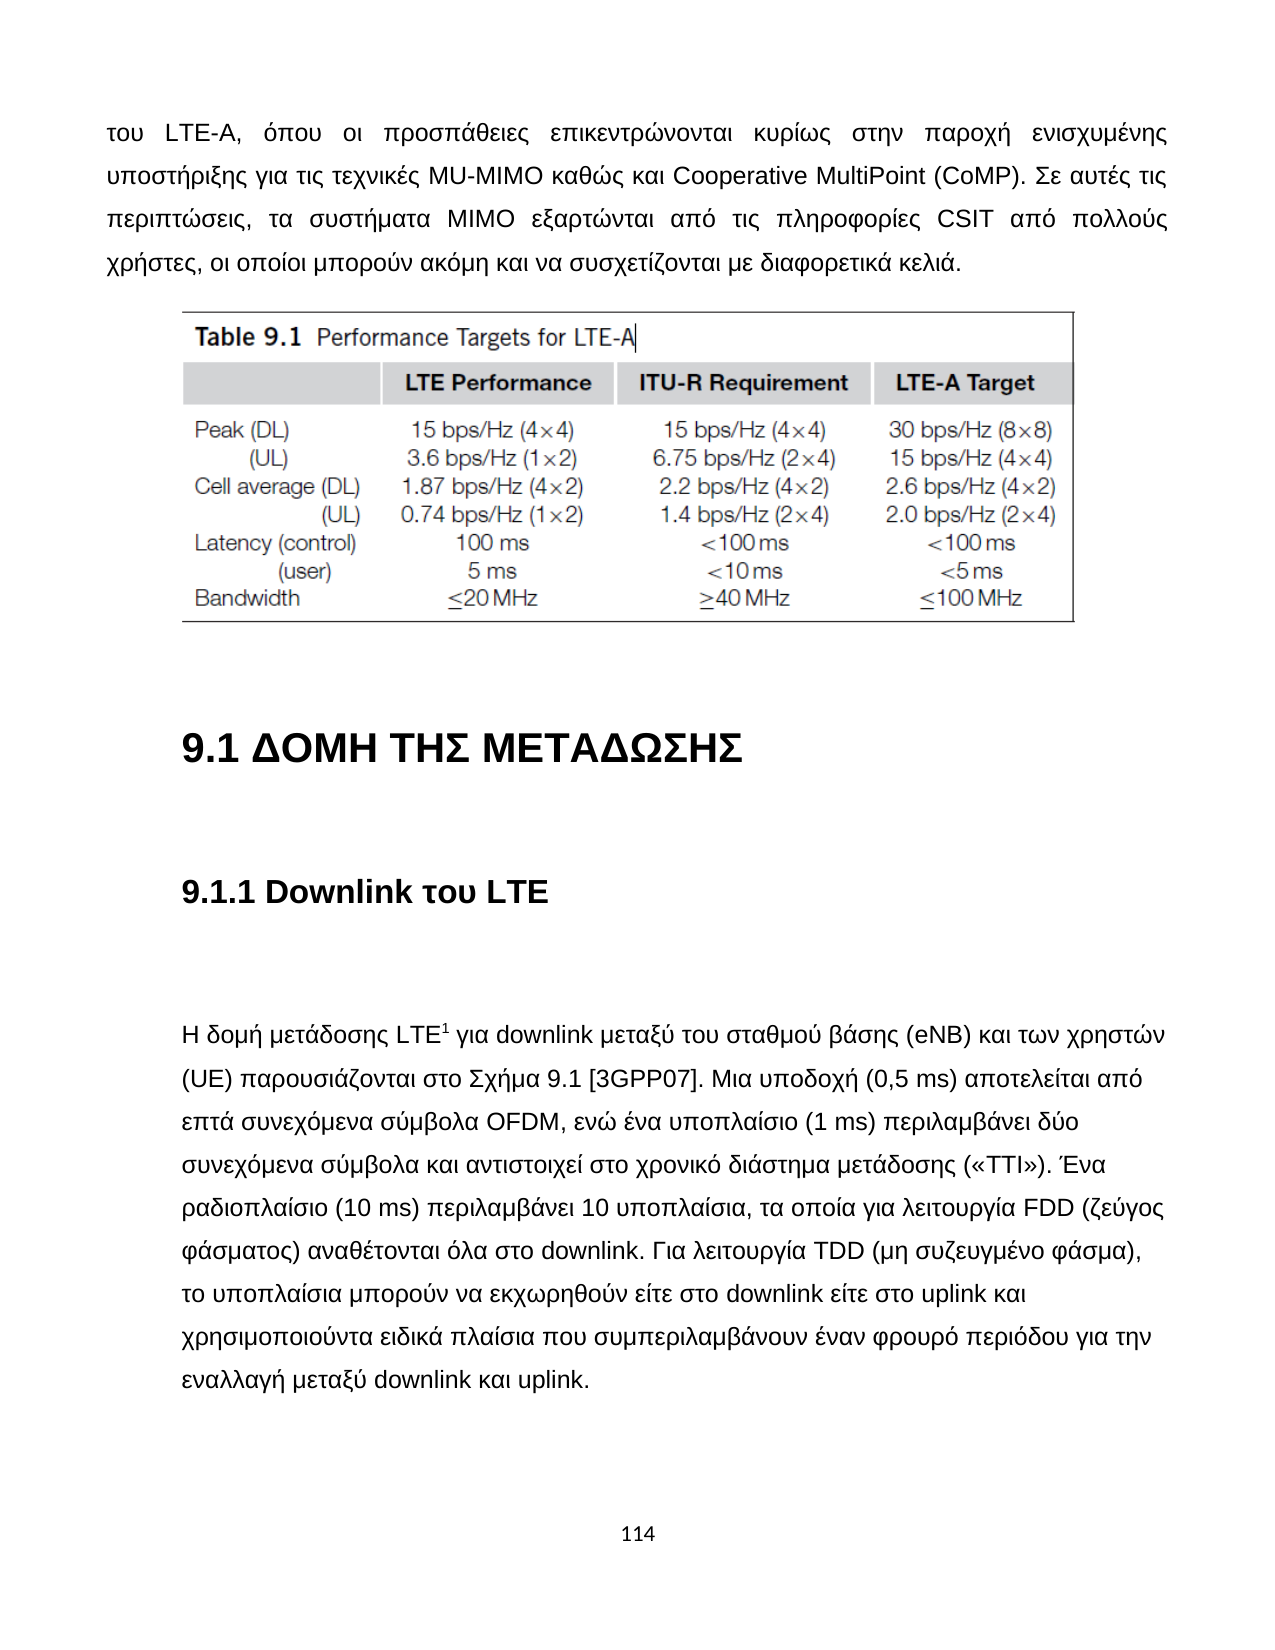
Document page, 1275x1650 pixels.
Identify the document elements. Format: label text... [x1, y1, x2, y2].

text 9.1.1 Downlink του LTE [181, 872, 1169, 910]
text Η δομή μετάδοσης LTE1 για downlink μεταξύ του σταθμού βάσης (eNB) και των χρηστών (UE) παρουσιάζονται στο Σχήμα 9.1 [3GPP07]. Μια υποδοχή (0,5 ms) αποτελείται από επτά συνεχόμενα σύμβολα OFDM, ενώ ένα υποπλαίσιο (1 ms) περιλαμβάνει δύο συνεχόμενα σύμβολα και αντιστοιχεί στο χρονικό διάστημα μετάδοσης («TTI»). Ένα ραδιοπλαίσιο (10 ms) περιλαμβάνει 10 υποπλαίσια, τα οποία για λειτουργία FDD (ζεύγος φάσματος) αναθέτονται όλα στο downlink. Για λειτουργία TDD (μη συζευγμένο φάσμα), το υποπλαίσια μπορούν να εκχωρηθούν είτε στο downlink είτε στο uplink και χρησιμοποιούντα ειδικά πλαίσια που συμπεριλαμβάνουν έναν φρουρό περιόδου για την εναλλαγή μεταξύ downlink και uplink. [181, 1020, 1169, 1394]
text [106, 118, 1169, 276]
picture [181, 307, 1082, 634]
text 9.1 ΔΟΜΗ ΤΗΣ ΜΕΤΑΔΩΣΗΣ [181, 723, 1169, 771]
